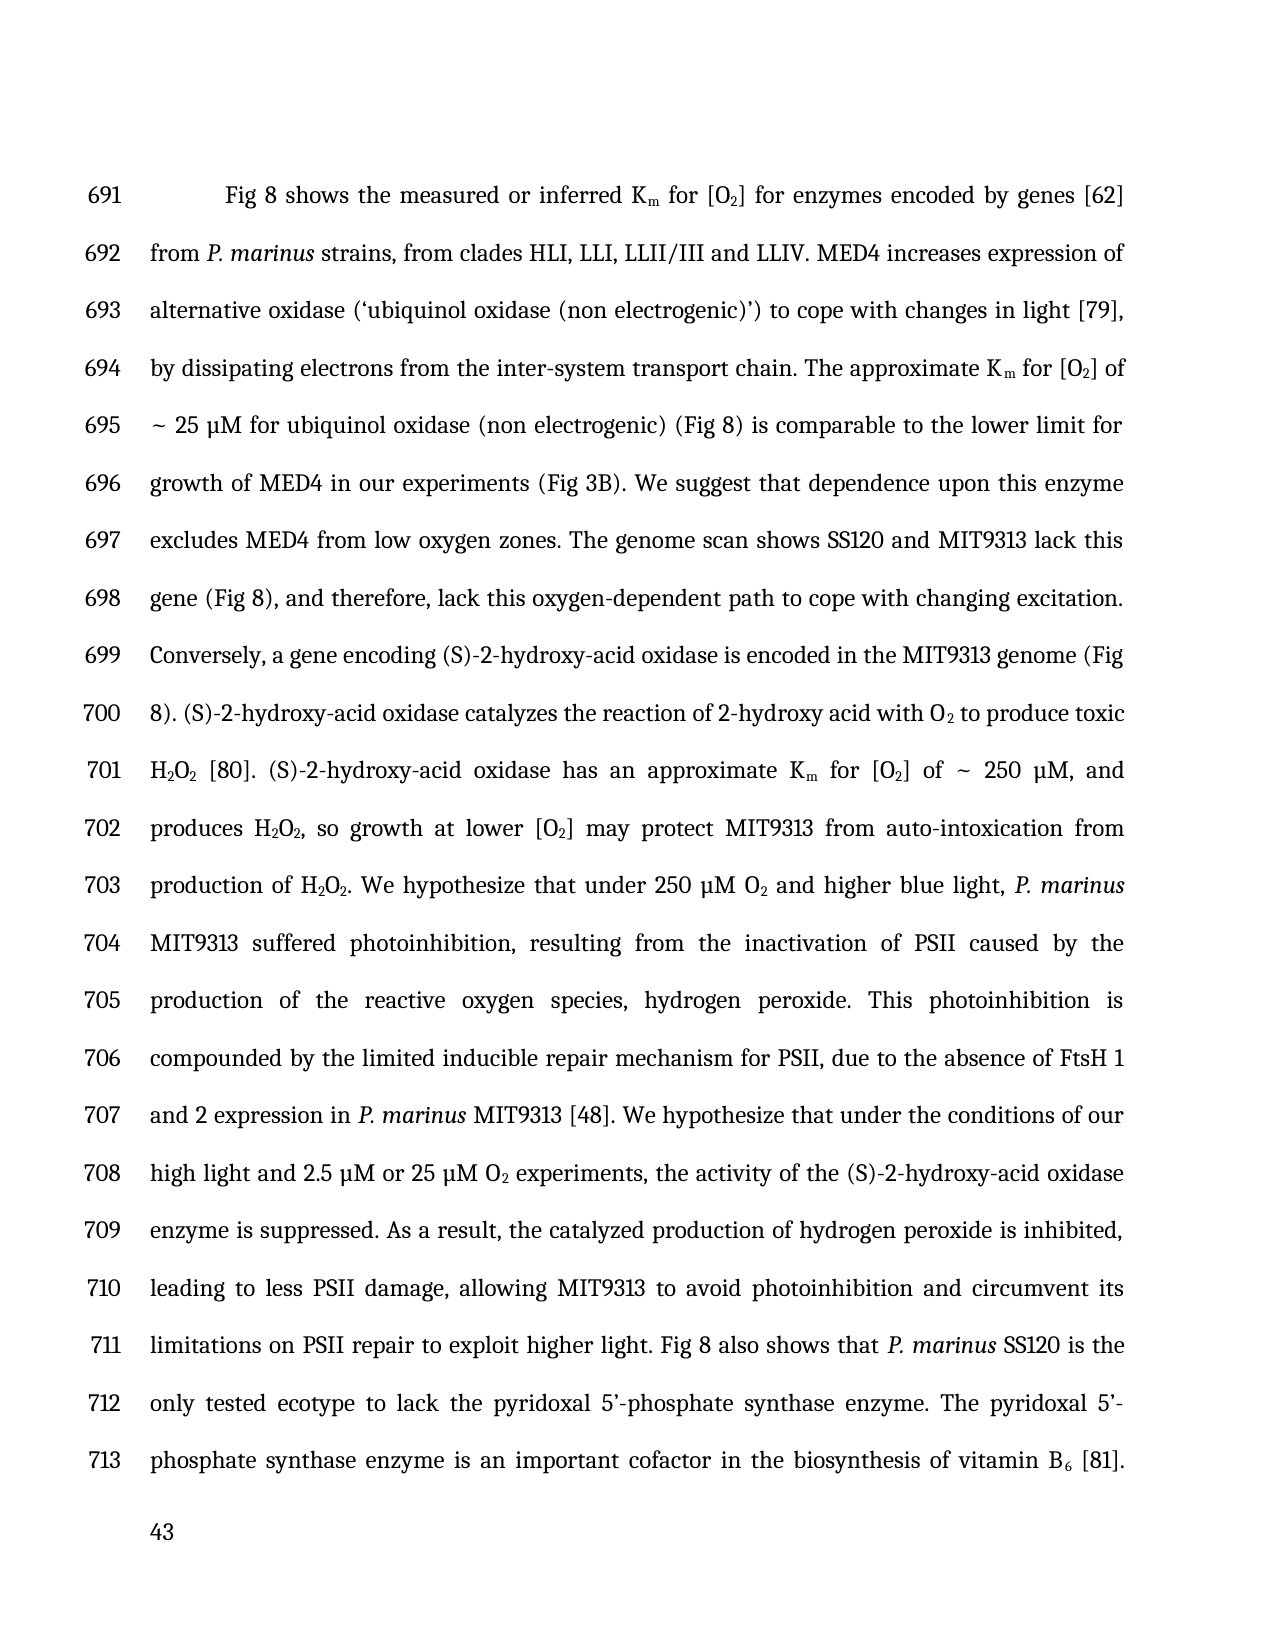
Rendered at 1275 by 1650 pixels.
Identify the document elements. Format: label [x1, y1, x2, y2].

text [150, 181, 1125, 1475]
